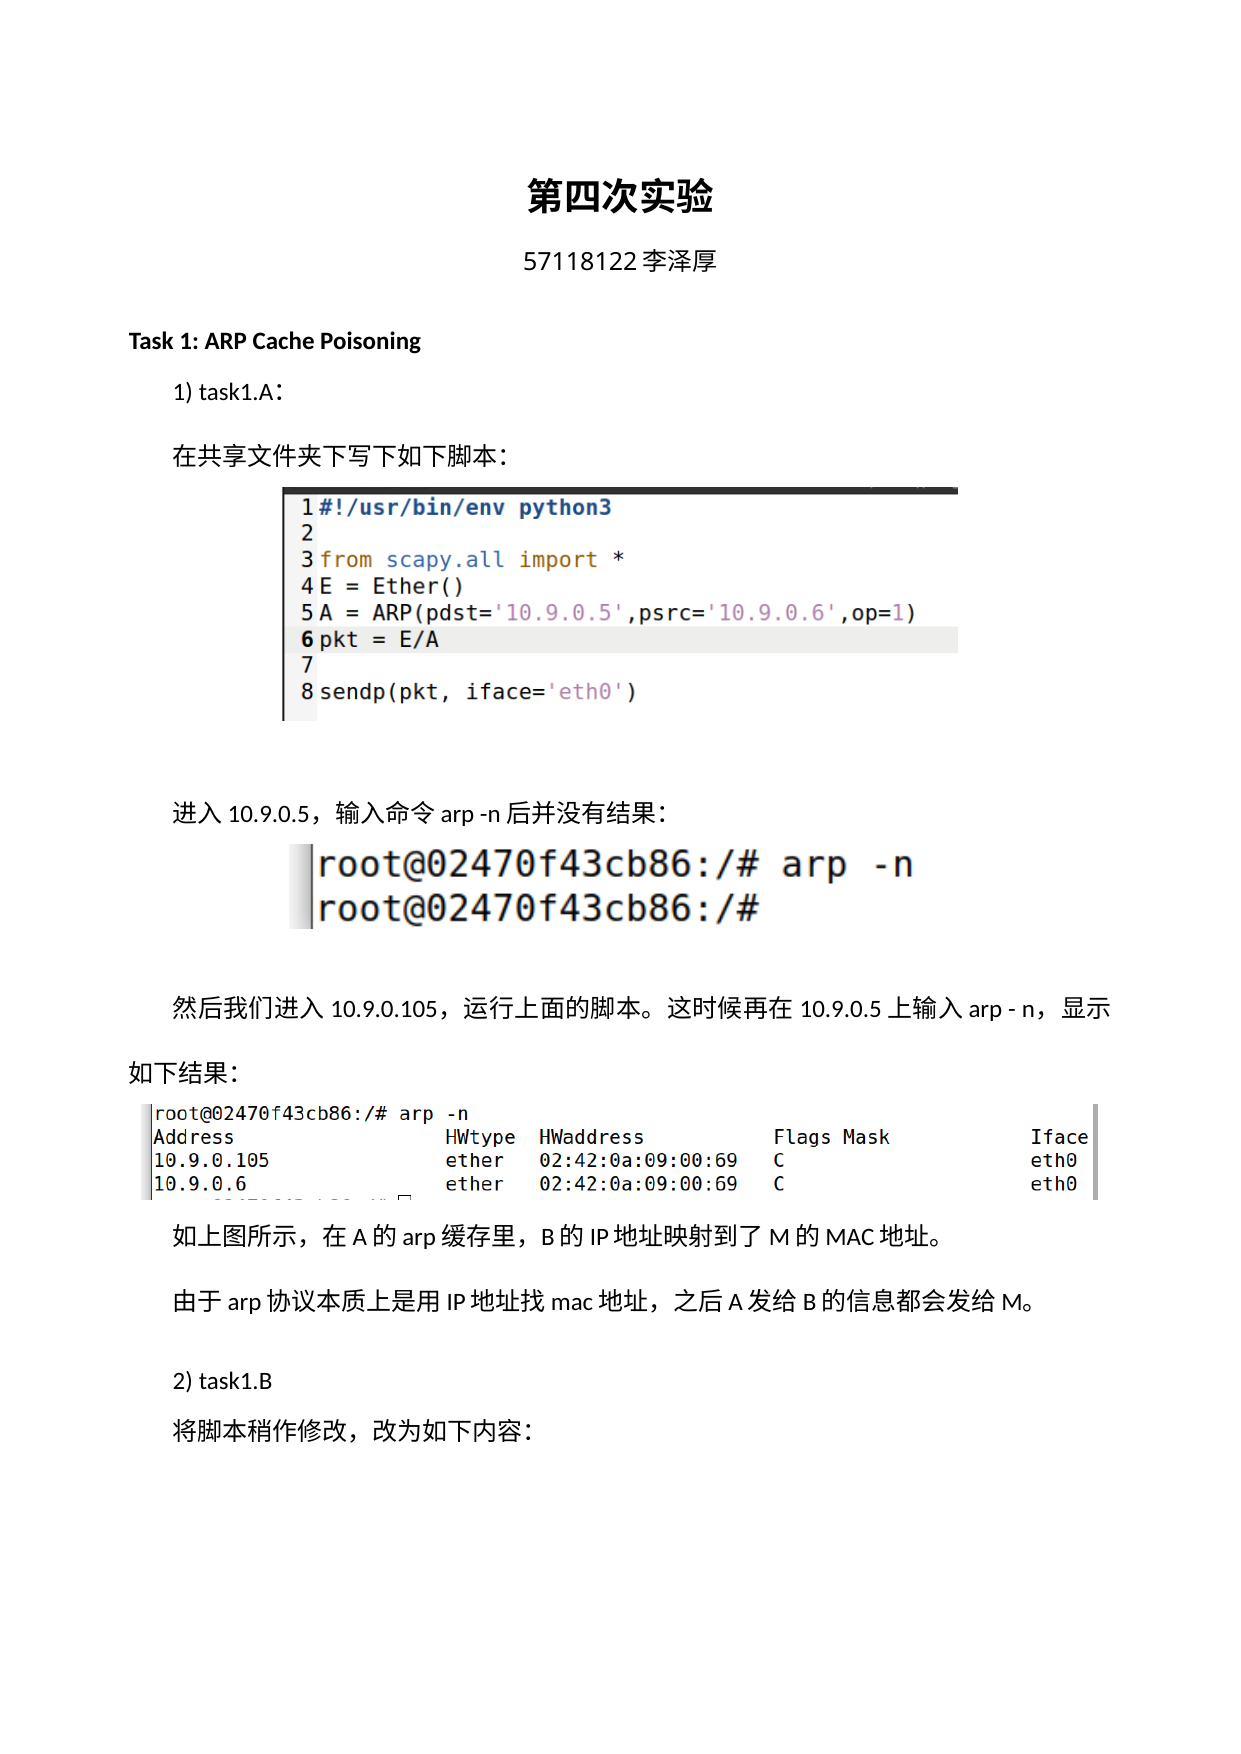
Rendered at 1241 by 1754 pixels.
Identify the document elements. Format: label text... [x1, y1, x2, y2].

text 如上图所示，在A的arp缓存里，B的IP地址映射到了M的MAC地址。 [129, 1202, 1111, 1267]
list 将脚本稍作修改，改为如下内容： [129, 1397, 1111, 1462]
list task1.B [129, 1364, 1111, 1397]
text 57118122李泽厚 [129, 227, 1111, 292]
text 第四次实验 [129, 162, 1111, 227]
list 在共享文件夹下写下如下脚本： [129, 422, 1111, 487]
text 进入10.9.0.5，输入命令 arp -n后并没有结果： [129, 779, 1111, 844]
text Task 1: ARP Cache Poisoning [129, 324, 1111, 357]
text 然后我们进入10.9.0.105，运行上面的脚本。这时候再在10.9.0.5上输入arp - n，显示如下结果： [129, 974, 1111, 1104]
text 由于arp协议本质上是用IP地址找mac地址，之后A发给B的信息都会发给M。 [129, 1267, 1111, 1332]
picture [288, 844, 952, 929]
picture [140, 1104, 1100, 1200]
picture [282, 487, 958, 721]
list task1.A： [129, 357, 1111, 422]
